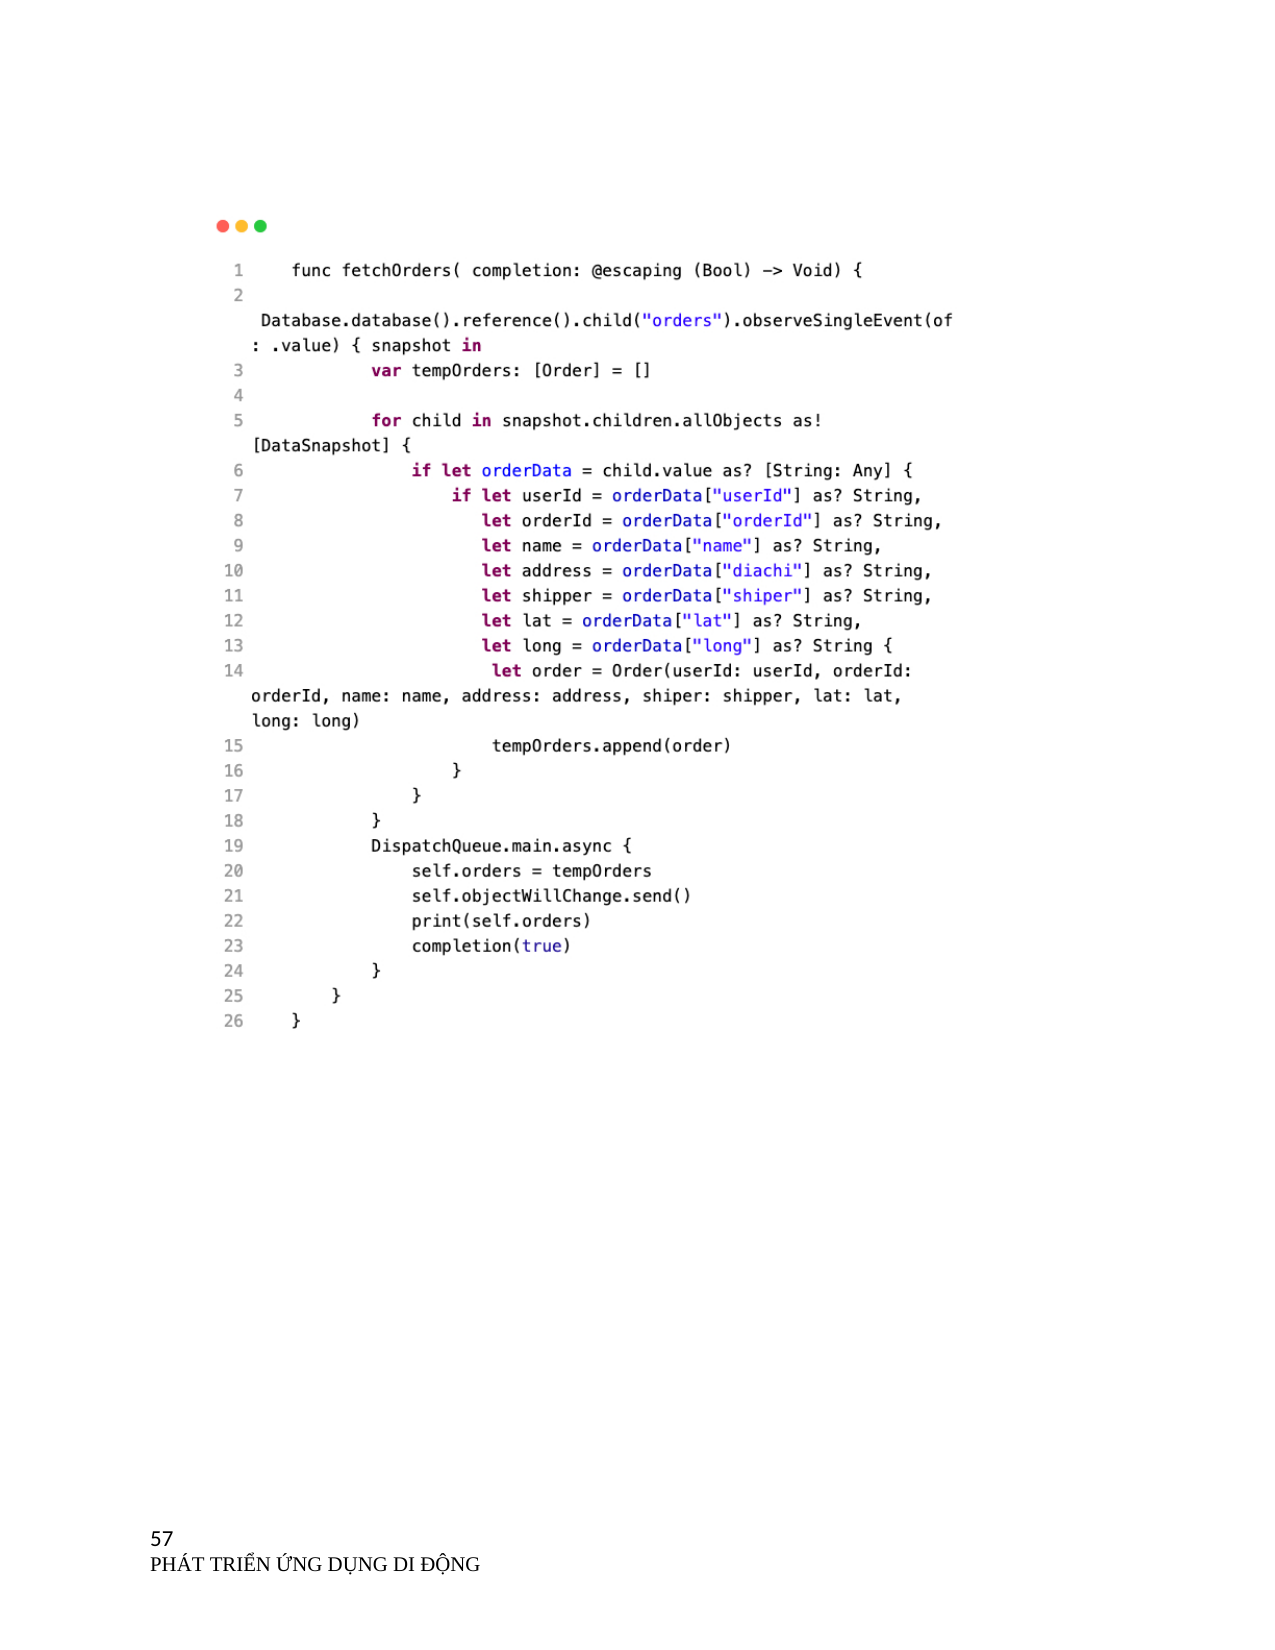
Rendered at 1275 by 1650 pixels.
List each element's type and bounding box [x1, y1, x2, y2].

picture [150, 150, 1034, 1105]
